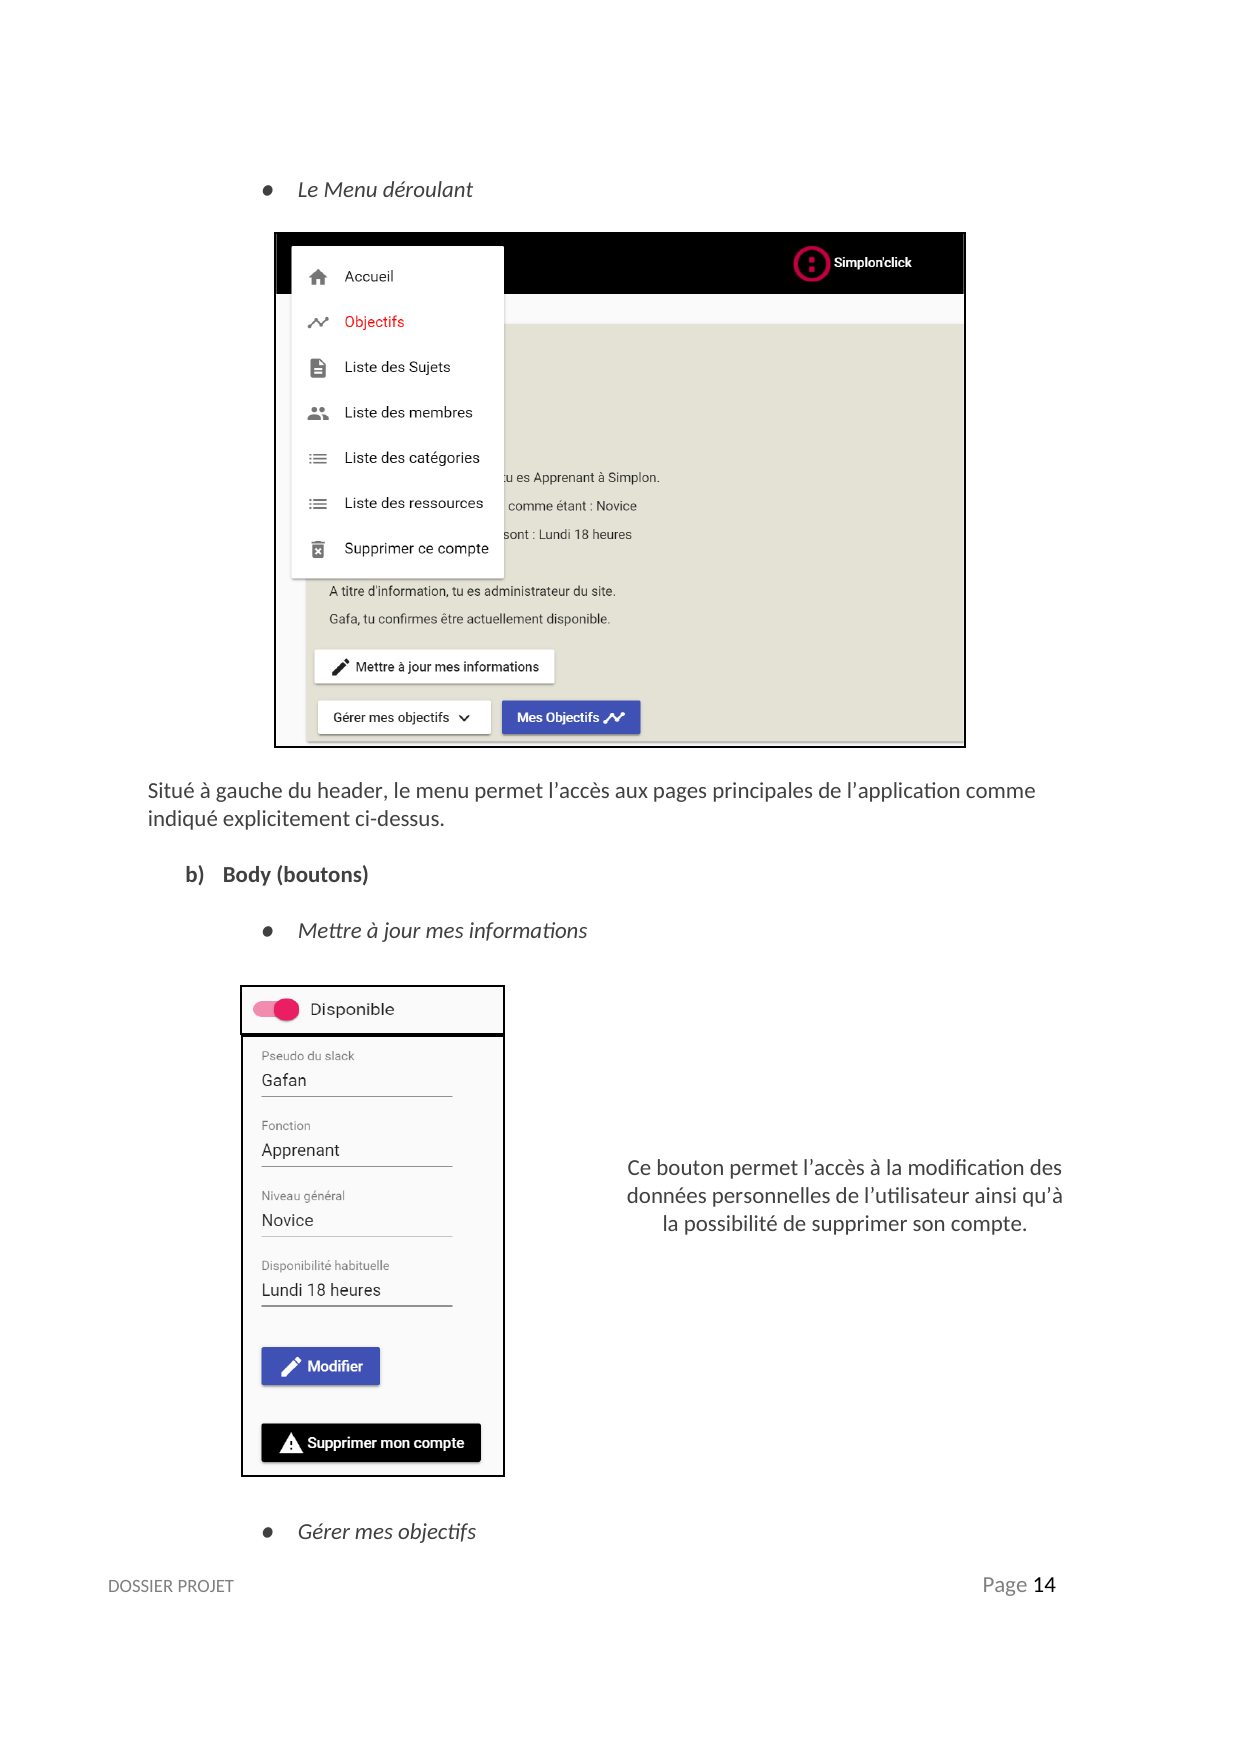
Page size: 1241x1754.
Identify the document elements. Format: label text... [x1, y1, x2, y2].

list Mettre à jour mes informations [260, 916, 1093, 944]
picture [242, 987, 503, 1033]
table_header [138, 974, 608, 1487]
text Situé à gauche du header, le menu permet l’accès aux pages principales de l’application comme indiqué explicitement ci-dessus. [148, 776, 1093, 832]
list Gérer mes objectifs [260, 1517, 1093, 1545]
picture [243, 1037, 503, 1475]
list Le Menu déroulant [260, 176, 1093, 204]
table_header Ce bouton permet l’accès à la modification des données personnelles de l’utilisateur ainsi qu’à la possibilité de supprimer son compte. [610, 974, 1080, 1487]
picture [276, 234, 964, 746]
list Body (boutons) [185, 860, 1093, 888]
